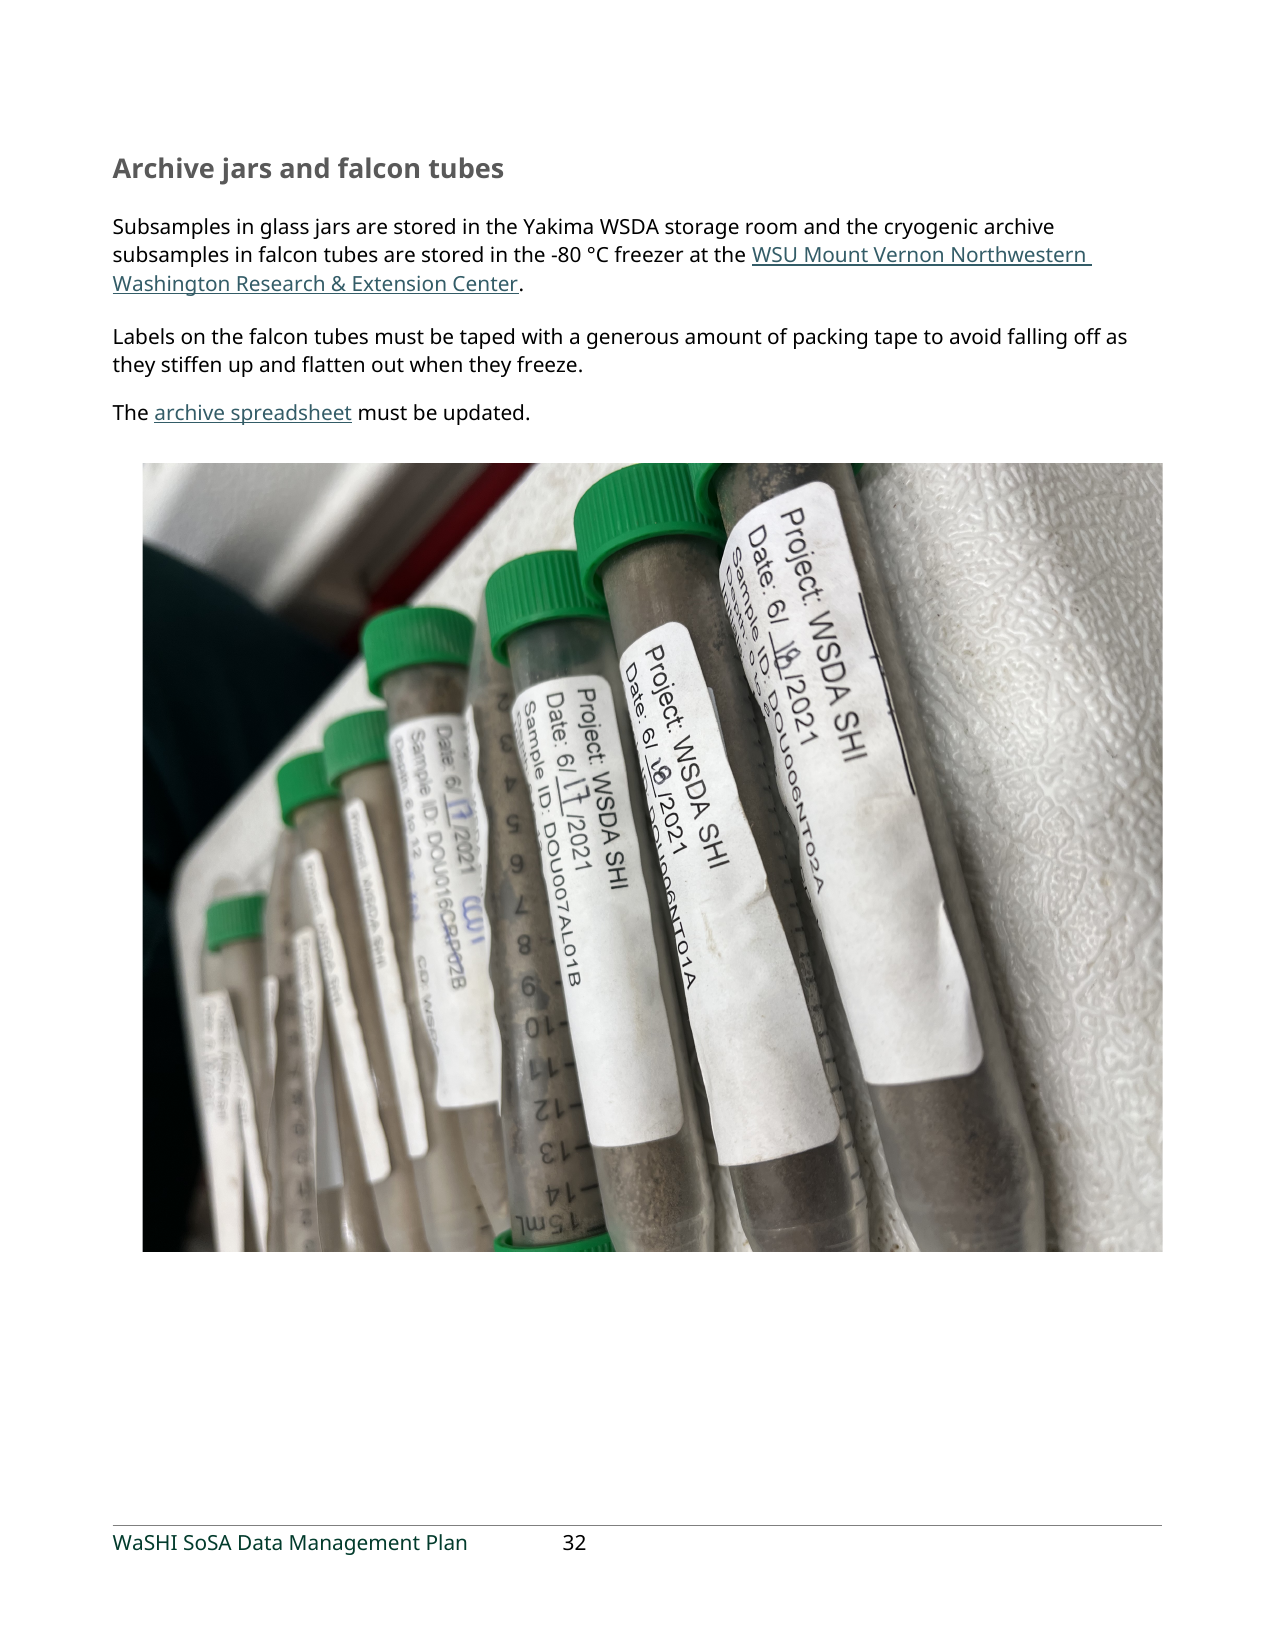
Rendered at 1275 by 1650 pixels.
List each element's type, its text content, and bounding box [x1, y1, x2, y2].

text The archive spreadsheet must be updated. [112, 398, 1162, 426]
subtitle Archive jars and falcon tubes [112, 150, 1162, 187]
text Labels on the falcon tubes must be taped with a generous amount of packing tape to avoid falling off as they stiffen up and flatten out when they freeze. [112, 322, 1162, 379]
picture [142, 463, 1163, 1252]
table_header [113, 445, 1162, 1310]
text Subsamples in glass jars are stored in the Yakima WSDA storage room and the cryogenic archive subsamples in falcon tubes are stored in the -80 °C freezer at the WSU Mount Vernon Northwestern Washington Research & Extension Center. [112, 212, 1162, 297]
